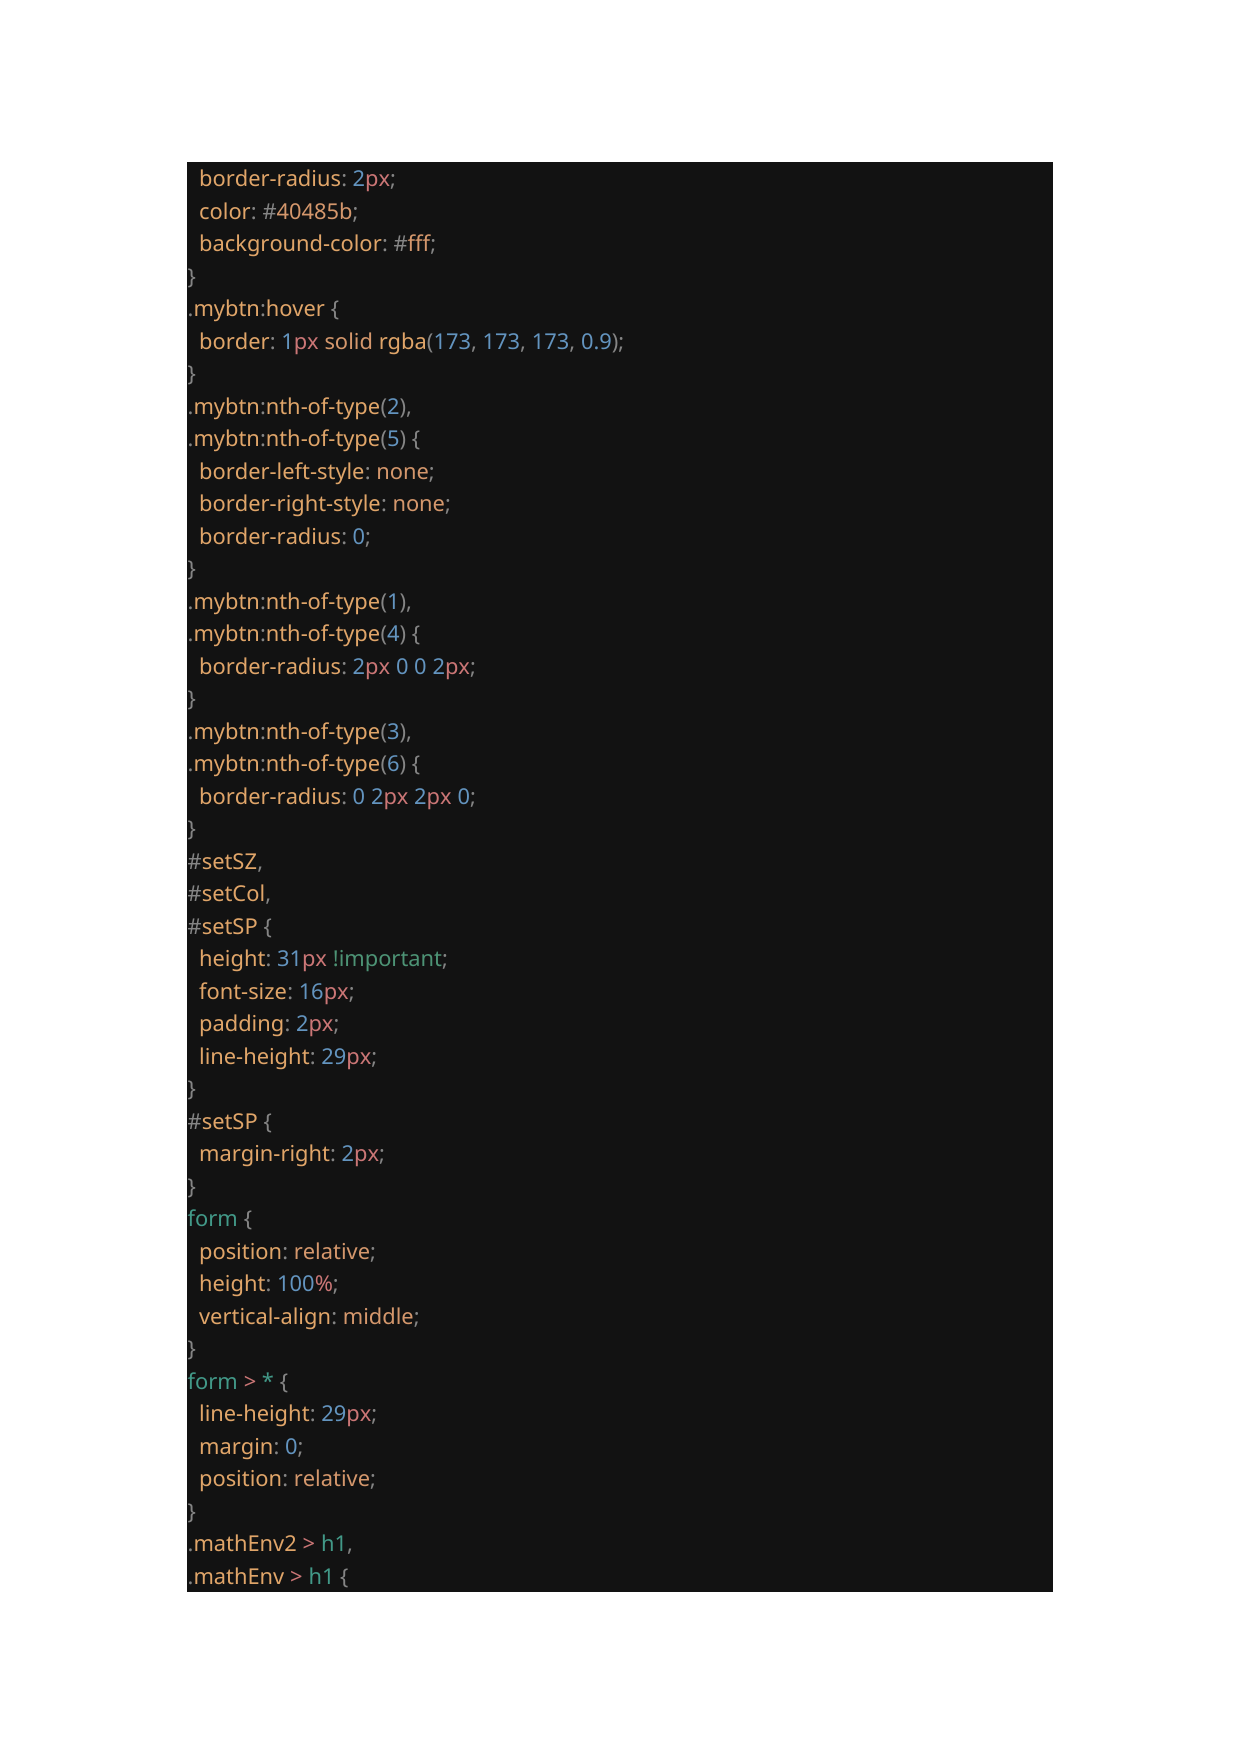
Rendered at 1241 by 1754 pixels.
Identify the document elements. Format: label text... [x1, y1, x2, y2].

text margin-right: 2px; [187, 1137, 1053, 1169]
text form > * { [187, 1364, 1053, 1397]
text border-left-style: none; [187, 454, 1053, 487]
text .mybtn:hover { [187, 292, 1053, 324]
text } [187, 1494, 1053, 1527]
text border: 1px solid rgba(173, 173, 173, 0.9); [187, 324, 1053, 357]
text .mybtn:nth-of-type(4) { [187, 617, 1053, 649]
text #setSP { [187, 1104, 1053, 1137]
text .mathEnv > h1 { [187, 1559, 1053, 1592]
text .mathEnv2 > h1, [187, 1527, 1053, 1559]
text position: relative; [187, 1462, 1053, 1494]
text border-radius: 0 2px 2px 0; [187, 779, 1053, 812]
text border-radius: 2px 0 0 2px; [187, 649, 1053, 682]
text .mybtn:nth-of-type(5) { [187, 422, 1053, 454]
text background-color: #fff; [187, 227, 1053, 259]
text .mybtn:nth-of-type(3), [187, 714, 1053, 747]
text } [187, 812, 1053, 844]
text } [187, 552, 1053, 584]
text } [187, 1332, 1053, 1364]
text #setCol, [187, 877, 1053, 909]
text } [187, 682, 1053, 714]
text .mybtn:nth-of-type(6) { [187, 747, 1053, 779]
text vertical-align: middle; [187, 1299, 1053, 1332]
text .mybtn:nth-of-type(1), [187, 584, 1053, 617]
text .mybtn:nth-of-type(2), [187, 389, 1053, 422]
text line-height: 29px; [187, 1039, 1053, 1072]
text height: 31px !important; [187, 942, 1053, 974]
text margin: 0; [187, 1429, 1053, 1462]
text line-height: 29px; [187, 1397, 1053, 1429]
text #setSZ, [187, 844, 1053, 877]
text font-size: 16px; [187, 974, 1053, 1007]
text position: relative; [187, 1234, 1053, 1267]
text } [187, 1072, 1053, 1104]
text } [187, 1169, 1053, 1202]
text height: 100%; [187, 1267, 1053, 1299]
text border-radius: 0; [187, 519, 1053, 552]
text } [187, 357, 1053, 389]
text form { [187, 1202, 1053, 1234]
text color: #40485b; [187, 194, 1053, 227]
text #setSP { [187, 909, 1053, 942]
text border-radius: 2px; [187, 162, 1053, 194]
text } [187, 259, 1053, 292]
text border-right-style: none; [187, 487, 1053, 519]
text padding: 2px; [187, 1007, 1053, 1039]
